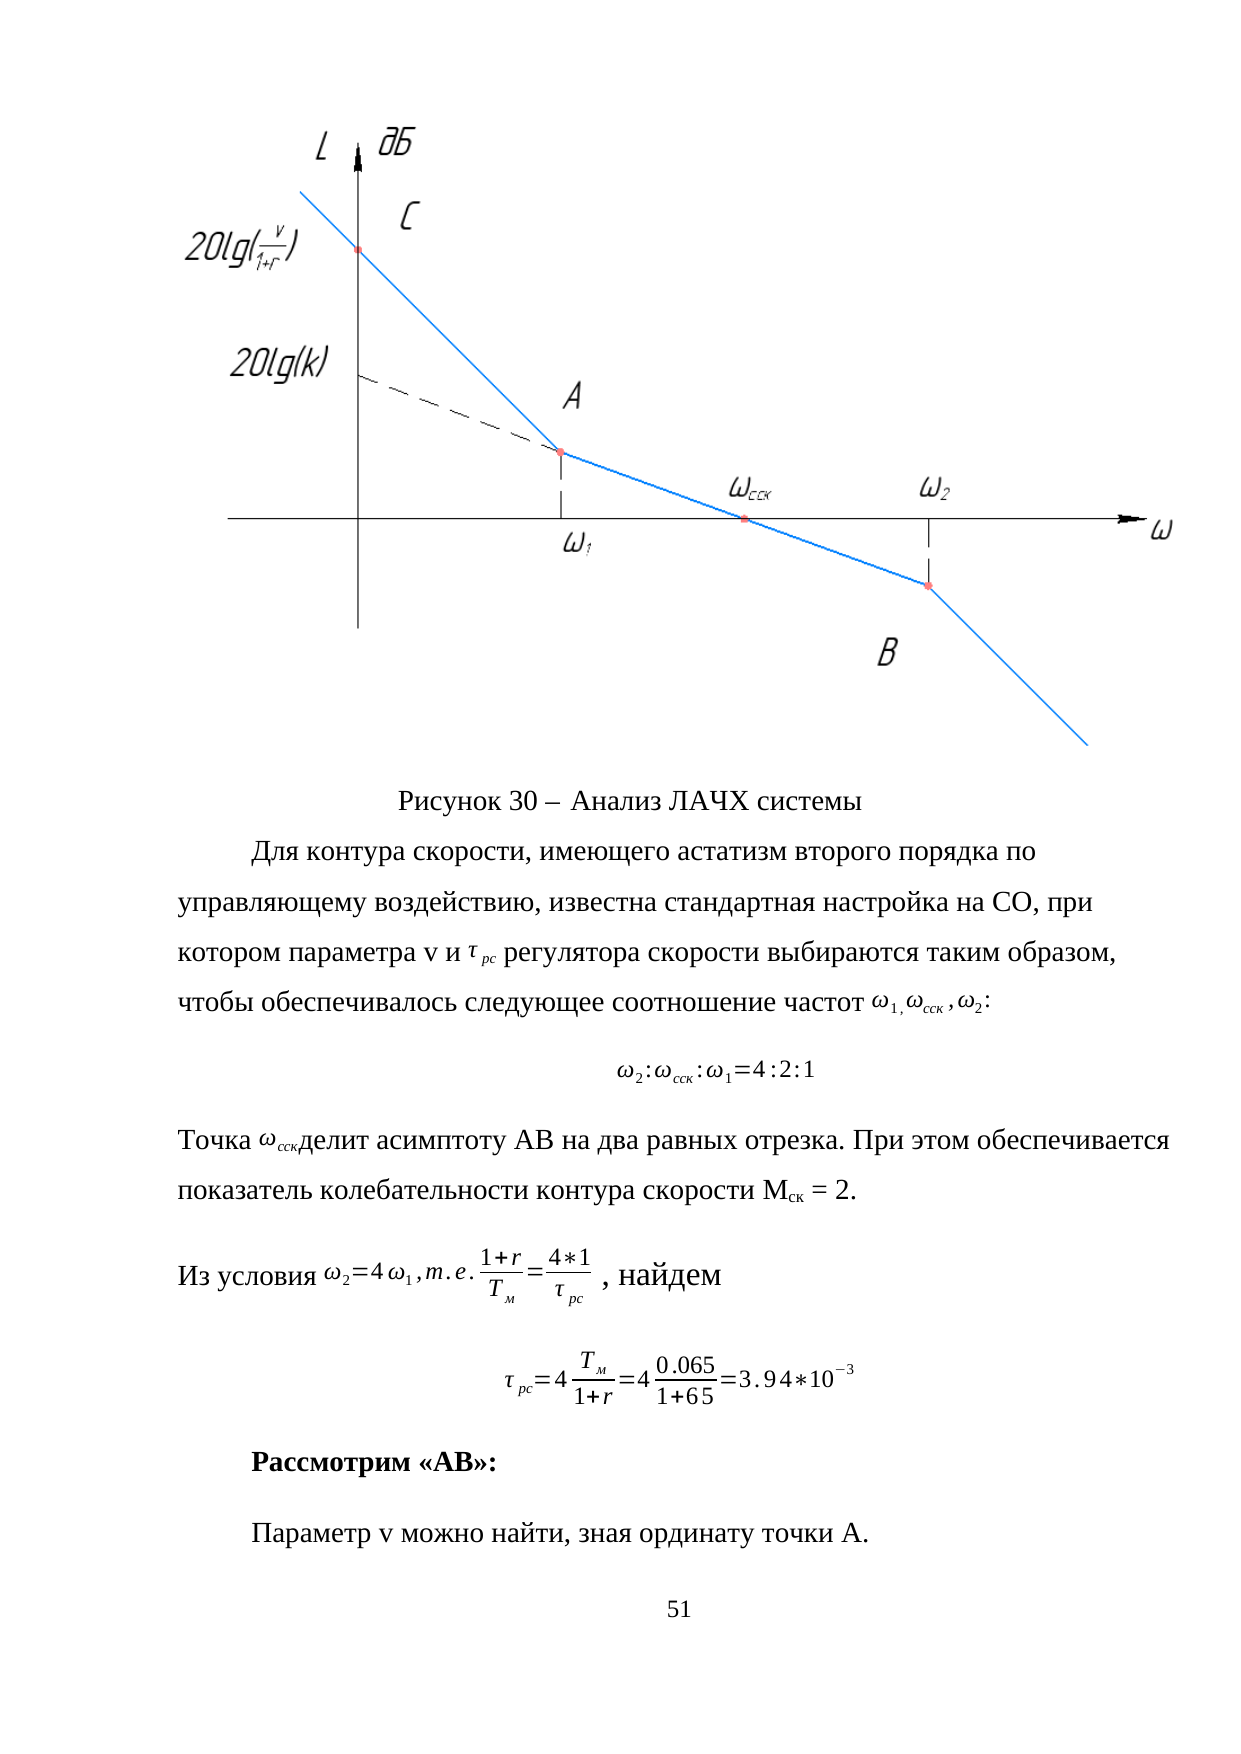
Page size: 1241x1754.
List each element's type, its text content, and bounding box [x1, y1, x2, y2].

text Для контура скорости, имеющего астатизм второго порядка по управляющему воздействию, известна стандартная настройка на СО, при котором параметра v и регулятора скорости выбираются таким образом, чтобы обеспечивалось следующее соотношение частот [177, 833, 1181, 1018]
text Рассмотрим «AB»: [177, 1444, 1181, 1478]
text Анализ ЛАЧХ системы [159, 783, 1181, 817]
text Параметр v можно найти, зная ординату точки А. [177, 1515, 1181, 1549]
text Точка делит асимптоту AB на два равных отрезка. При этом обеспечивается показатель колебательности контура скорости Мск = 2. [177, 1122, 1181, 1206]
picture [177, 118, 1182, 748]
text Из условия , найдем [177, 1244, 1181, 1306]
